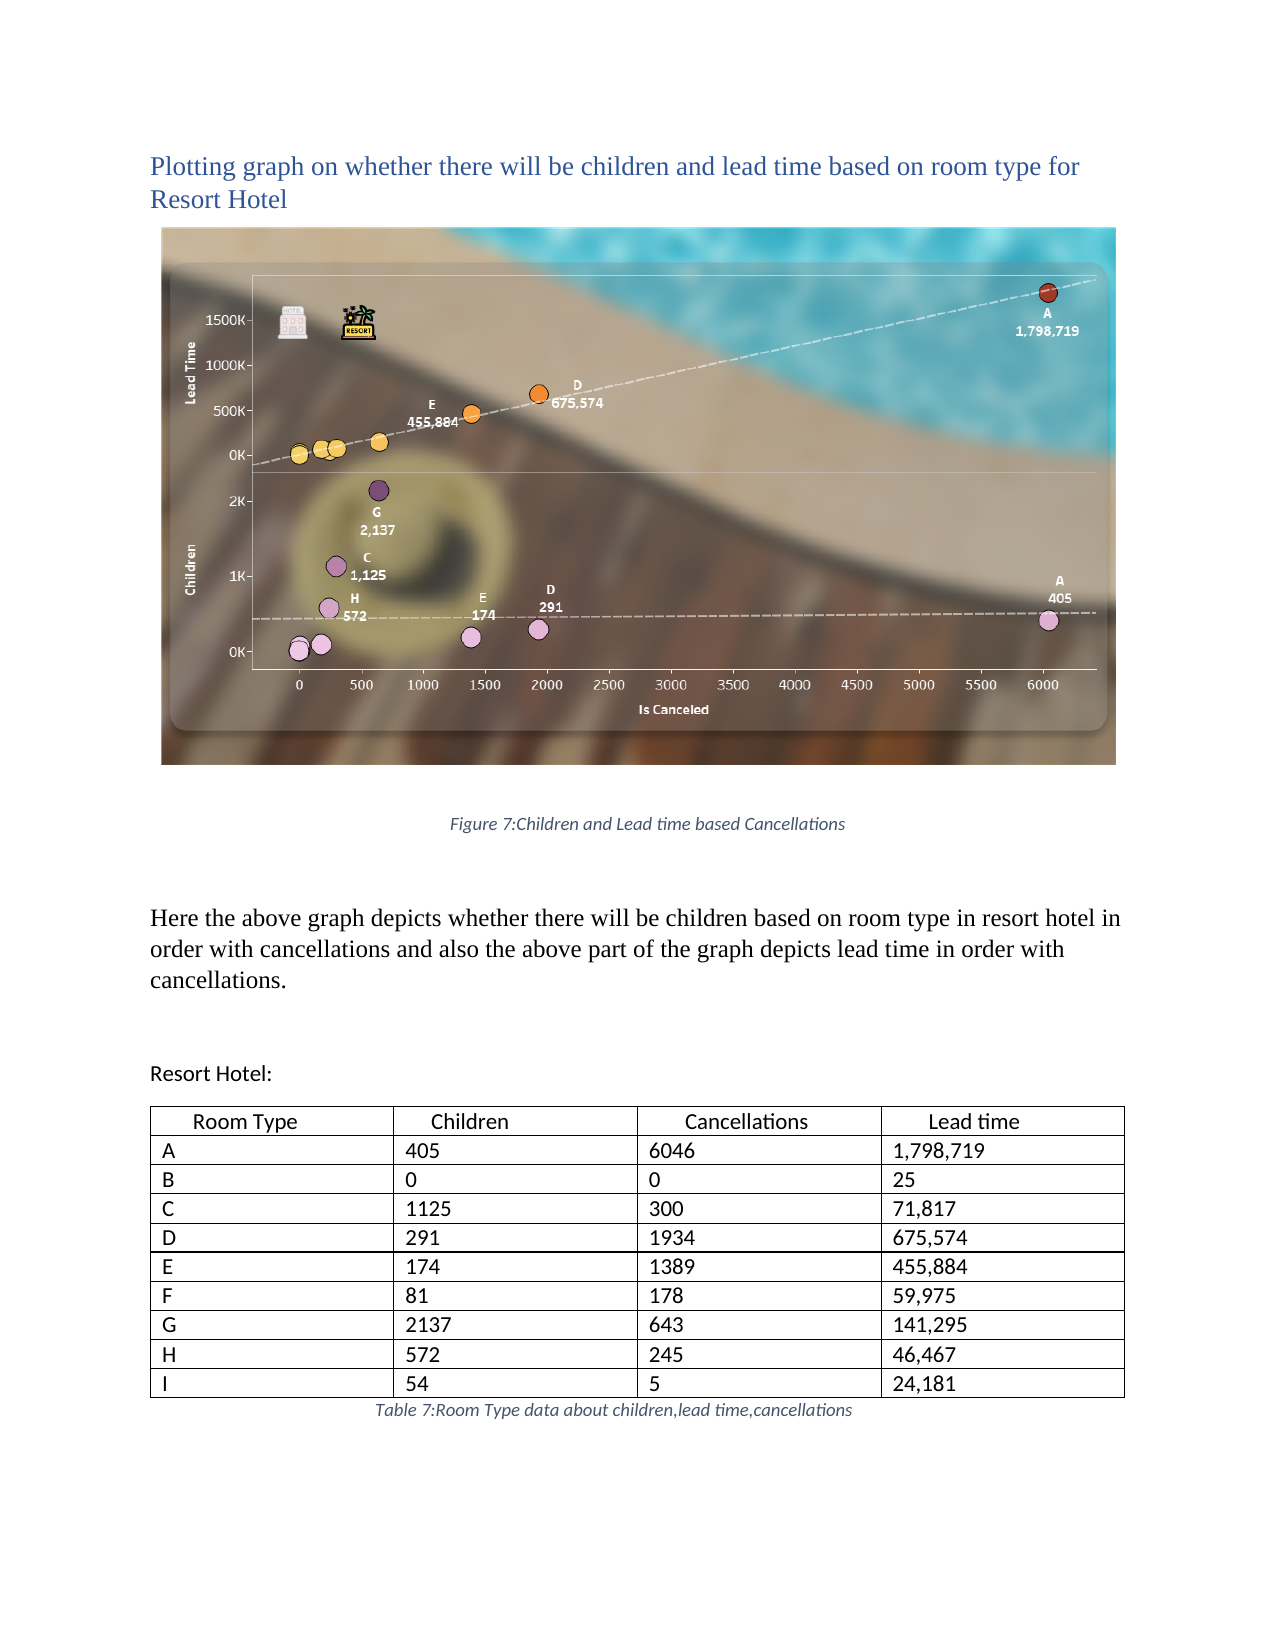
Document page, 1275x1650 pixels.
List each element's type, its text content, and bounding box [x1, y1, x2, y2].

table_cell 0 [638, 1165, 881, 1193]
table_cell 178 [638, 1282, 881, 1309]
table_cell 291 [394, 1224, 637, 1251]
table_cell 1,798,719 [882, 1136, 1124, 1164]
table_cell D [151, 1224, 393, 1251]
table_cell 455,884 [882, 1253, 1124, 1281]
table_cell 300 [638, 1194, 881, 1222]
subtitle Plotting graph on whether there will be children and lead time based on room type for Resort Hotel [150, 150, 1125, 215]
table_cell G [151, 1311, 393, 1339]
table_cell 1389 [638, 1253, 881, 1281]
table_cell 25 [882, 1165, 1124, 1193]
table_cell 6046 [638, 1136, 881, 1164]
table_header Cancellations [638, 1107, 881, 1135]
table_cell 245 [638, 1340, 881, 1368]
table_cell I [151, 1369, 393, 1397]
table_cell F [151, 1282, 393, 1309]
table_cell 81 [394, 1282, 637, 1309]
table_cell A [151, 1136, 393, 1164]
table_header Lead time [882, 1107, 1124, 1135]
table_cell 24,181 [882, 1369, 1124, 1397]
table_cell 1125 [394, 1194, 637, 1222]
text Resort Hotel: [150, 1059, 1125, 1087]
table_cell B [151, 1165, 393, 1193]
table_header Room Type [151, 1107, 393, 1135]
table_cell C [151, 1194, 393, 1222]
table_cell 405 [394, 1136, 637, 1164]
table_cell 5 [638, 1369, 881, 1397]
table_cell 71,817 [882, 1194, 1124, 1222]
table_cell E [151, 1253, 393, 1281]
table_cell 141,295 [882, 1311, 1124, 1339]
table_cell 46,467 [882, 1340, 1124, 1368]
table_cell 174 [394, 1253, 637, 1281]
picture [150, 217, 1125, 794]
table_cell 0 [394, 1165, 637, 1193]
table_cell 1934 [638, 1224, 881, 1251]
table_cell 2137 [394, 1311, 637, 1339]
table_cell H [151, 1340, 393, 1368]
table_cell 59,975 [882, 1282, 1124, 1309]
text Table 7:Room Type data about children,lead time,cancellations [300, 1398, 1125, 1421]
table_cell 643 [638, 1311, 881, 1339]
table_cell 675,574 [882, 1224, 1124, 1251]
text Figure 7:Children and Lead time based Cancellations [375, 812, 1125, 835]
table_cell 54 [394, 1369, 637, 1397]
table_header Children [394, 1107, 637, 1135]
text Here the above graph depicts whether there will be children based on room type in resort hotel in order with cancellations and also the above part of the graph depicts lead time in order with cancellations. [150, 903, 1125, 993]
table_cell 572 [394, 1340, 637, 1368]
